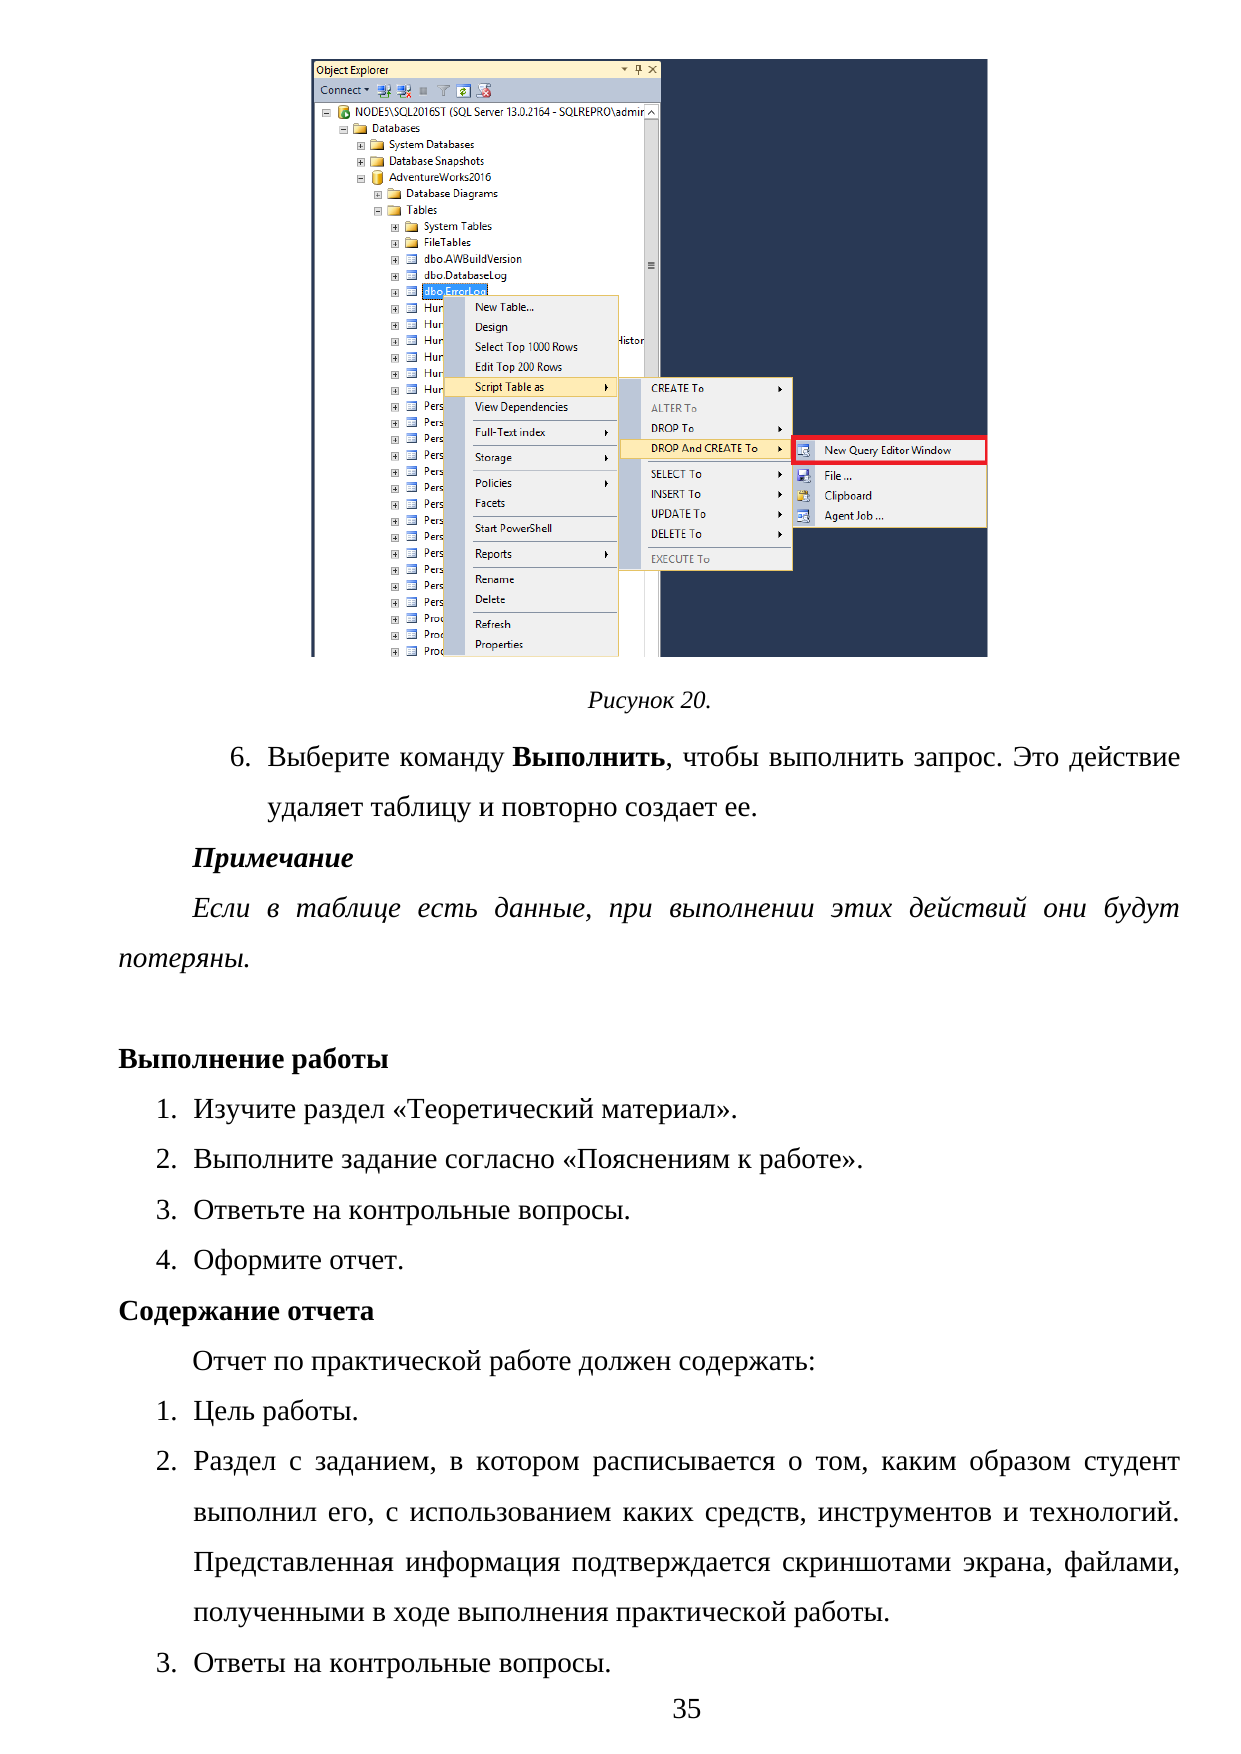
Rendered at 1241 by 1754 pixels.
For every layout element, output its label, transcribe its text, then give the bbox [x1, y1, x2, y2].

list Выберите команду Выполнить, чтобы выполнить запрос. Это действие удаляет таблицу и повторно создает ее. [229, 739, 1181, 823]
text Отчет по практической работе должен содержать: [118, 1343, 1181, 1376]
list Ответьте на контрольные вопросы. [156, 1192, 1181, 1226]
text Примечание [118, 840, 1181, 873]
list Выполните задание согласно «Пояснениям к работе». [156, 1142, 1181, 1175]
list Цель работы. [156, 1393, 1181, 1427]
list Раздел с заданием, в котором расписывается о том, каким образом студент выполнил его, с использованием каких средств, инструментов и технологий. Представленная информация подтверждается скриншотами экрана, файлами, полученными в ходе выполнения практической работы. [156, 1443, 1181, 1628]
list Изучите раздел «Теоретический материал». [156, 1091, 1181, 1125]
picture [311, 59, 988, 657]
text Рисунок 20. [118, 685, 1181, 714]
text Выполнение работы [118, 1041, 1181, 1074]
list Оформите отчет. [156, 1242, 1181, 1276]
text Содержание отчета [118, 1293, 1181, 1326]
list Ответы на контрольные вопросы. [156, 1645, 1181, 1678]
text Если в таблице есть данные, при выполнении этих действий они будут потеряны. [118, 890, 1181, 974]
